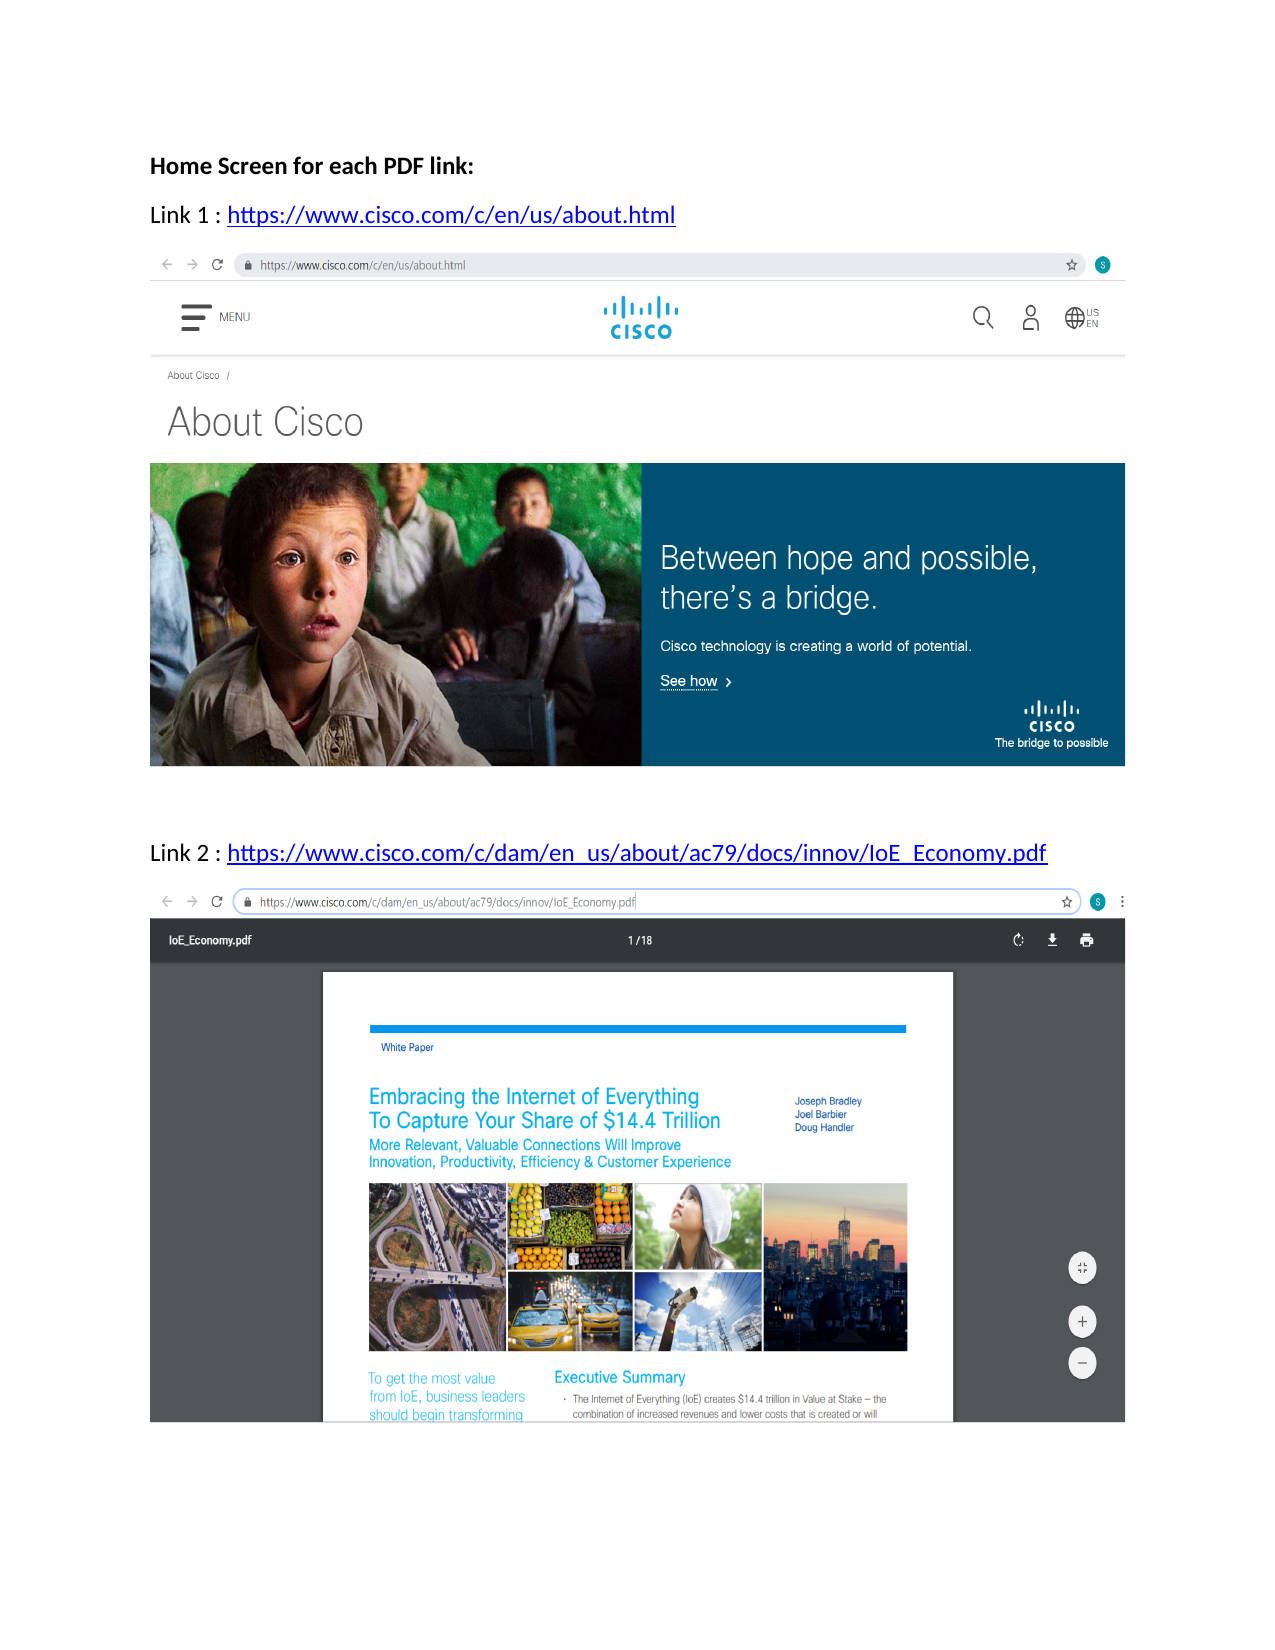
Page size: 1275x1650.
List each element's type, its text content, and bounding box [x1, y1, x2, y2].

picture [663, 546, 674, 568]
text Link 1 : https://www.cisco.com/c/en/us/about.html [150, 199, 1125, 230]
text Link 2 : https://www.cisco.com/c/dam/en_us/about/ac79/docs/innov/IoE_Economy.pdf [150, 837, 1125, 868]
picture [150, 887, 1125, 1423]
picture [1066, 722, 1074, 731]
picture [150, 249, 1125, 769]
picture [837, 594, 841, 606]
text Home Screen for each PDF link: [150, 150, 1125, 181]
picture [770, 594, 774, 607]
picture [1055, 722, 1061, 731]
picture [905, 546, 909, 568]
picture [923, 552, 927, 574]
picture [1030, 722, 1036, 731]
picture [992, 546, 996, 568]
